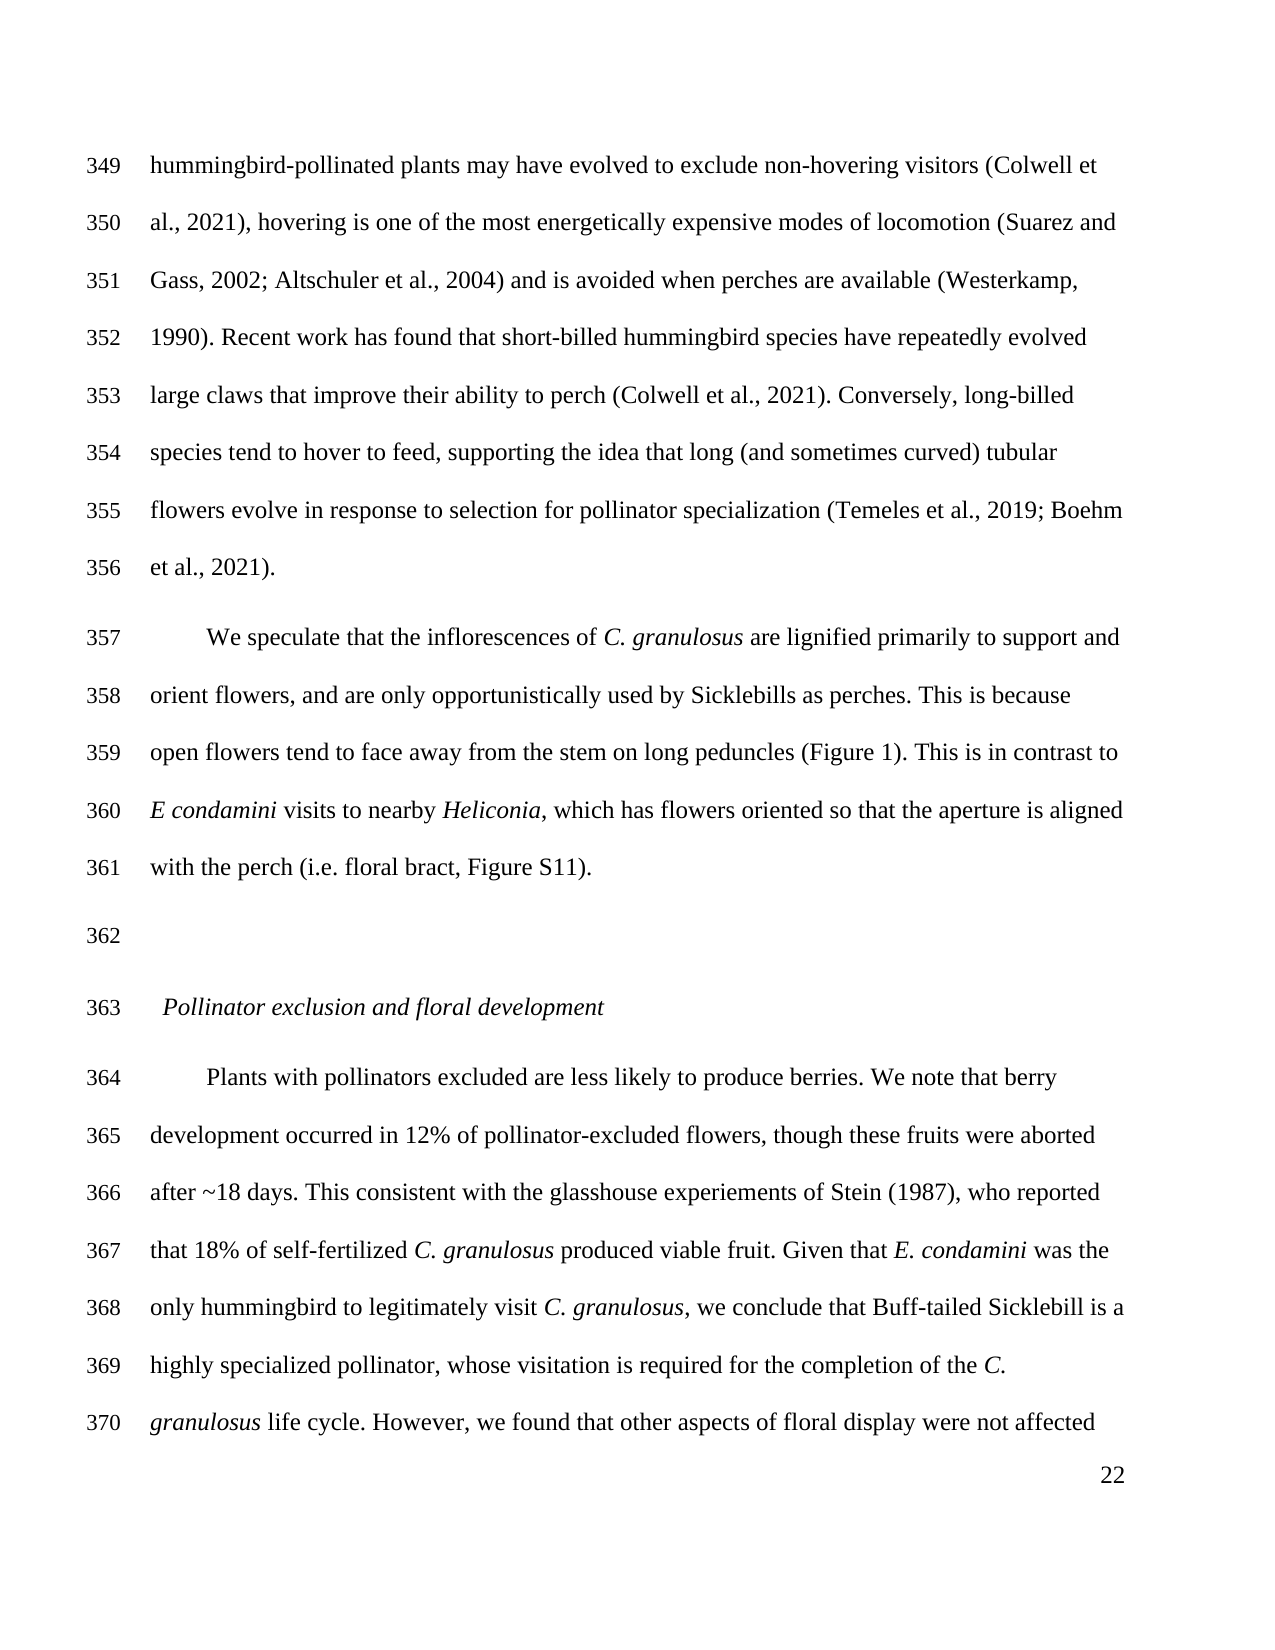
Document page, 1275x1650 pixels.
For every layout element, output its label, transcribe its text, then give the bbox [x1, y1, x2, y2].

text Pollinator exclusion and floral development [150, 992, 1125, 1021]
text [150, 150, 1125, 581]
text We speculate that the inflorescences of C. granulosus are lignified primarily to support and orient flowers, and are only opportunistically used by Sicklebills as perches. This is because open flowers tend to face away from the stem on long peduncles (Figure 1). This is in contrast to E condamini visits to nearby Heliconia, which has flowers oriented so that the aperture is aligned with the perch (i.e. floral bract, Figure S11). [150, 622, 1125, 881]
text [150, 1062, 1125, 1436]
